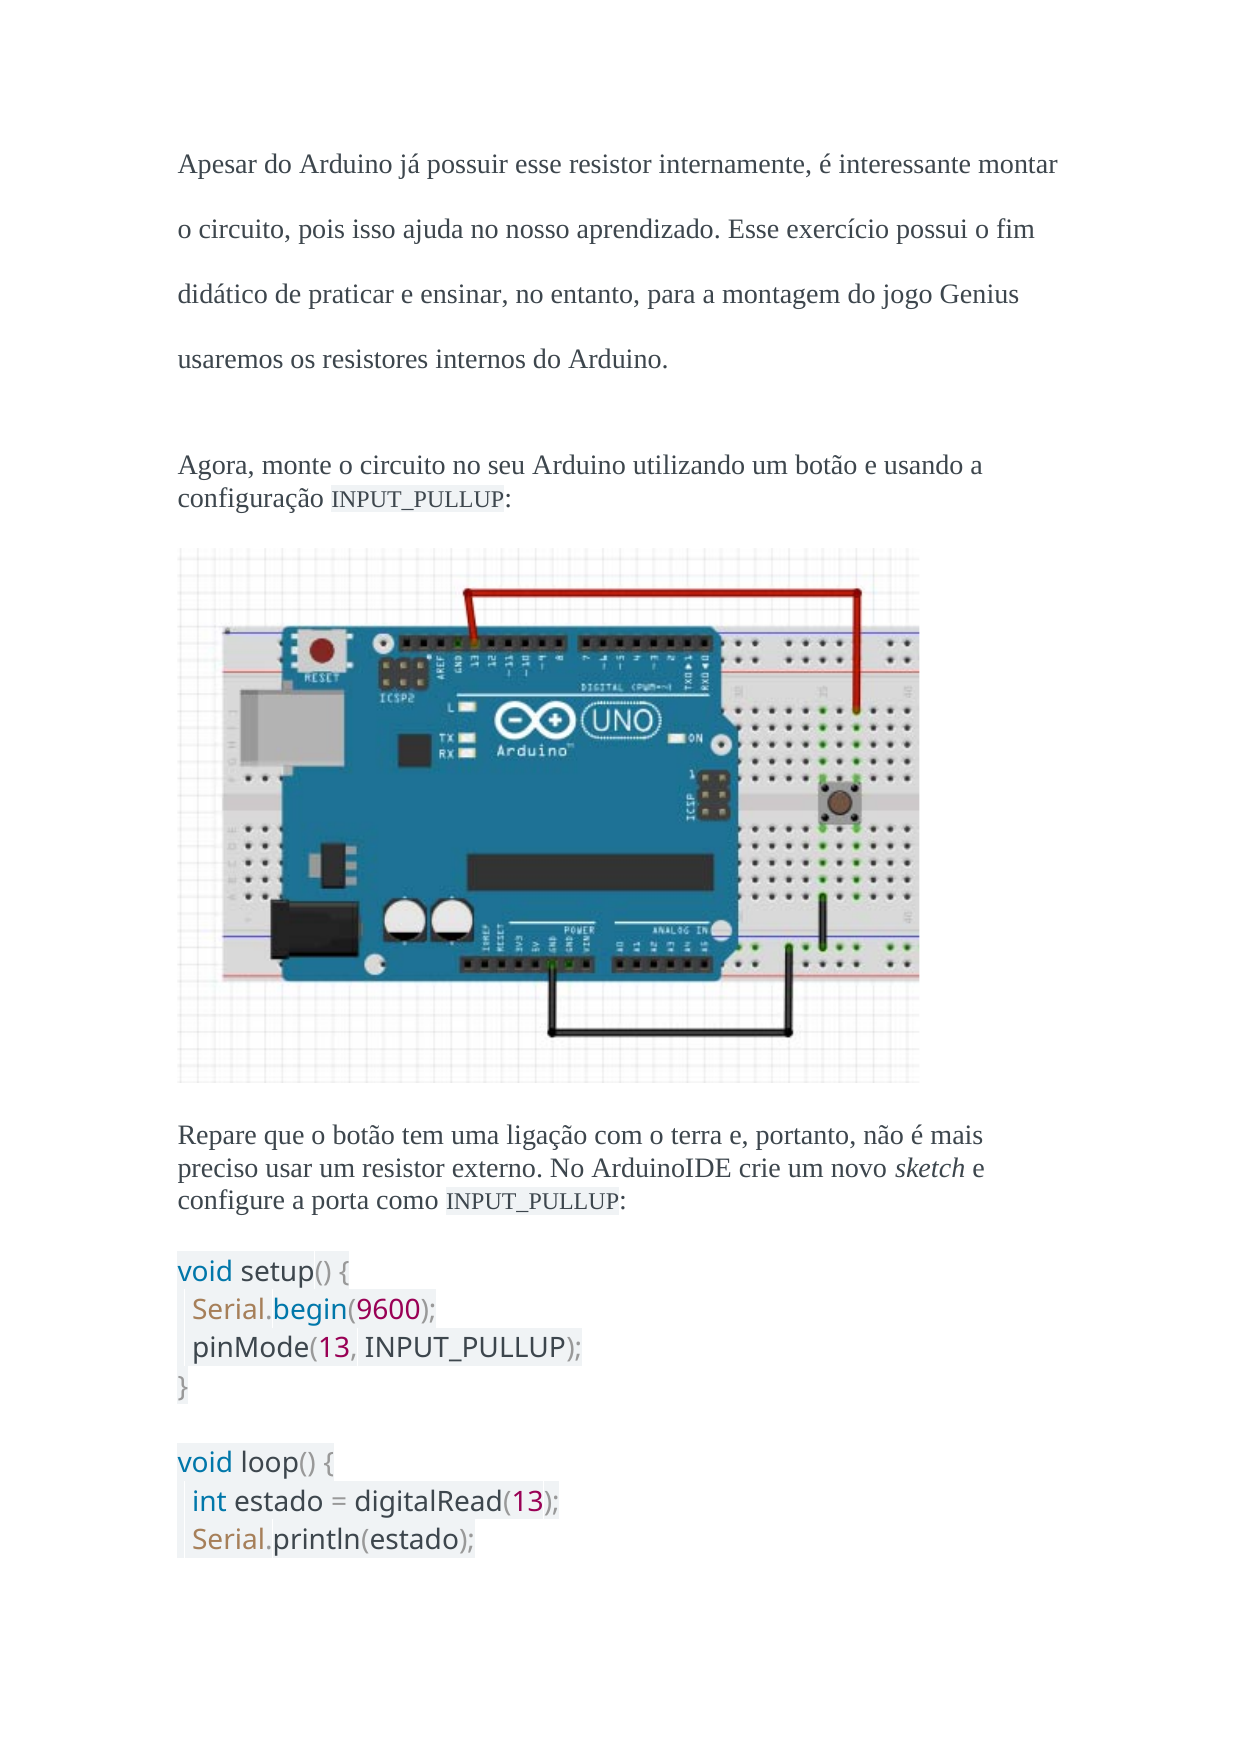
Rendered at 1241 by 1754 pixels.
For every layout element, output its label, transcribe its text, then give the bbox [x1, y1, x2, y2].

text Agora, monte o circuito no seu Arduino utilizando um botão e usando a configuração INPUT_PULLUP: [177, 448, 1063, 513]
text Repare que o botão tem uma ligação com o terra e, portanto, não é mais preciso usar um resistor externo. No ArduinoIDE crie um novo sketch e configure a porta como INPUT_PULLUP: [177, 1118, 1063, 1216]
picture [177, 548, 920, 1083]
text Apesar do Arduino já possuir esse resistor internamente, é interessante montar o circuito, pois isso ajuda no nosso aprendizado. Esse exercício possui o fim didático de praticar e ensinar, no entanto, para a montagem do jogo Genius usaremos os resistores internos do Arduino. [177, 148, 1063, 374]
